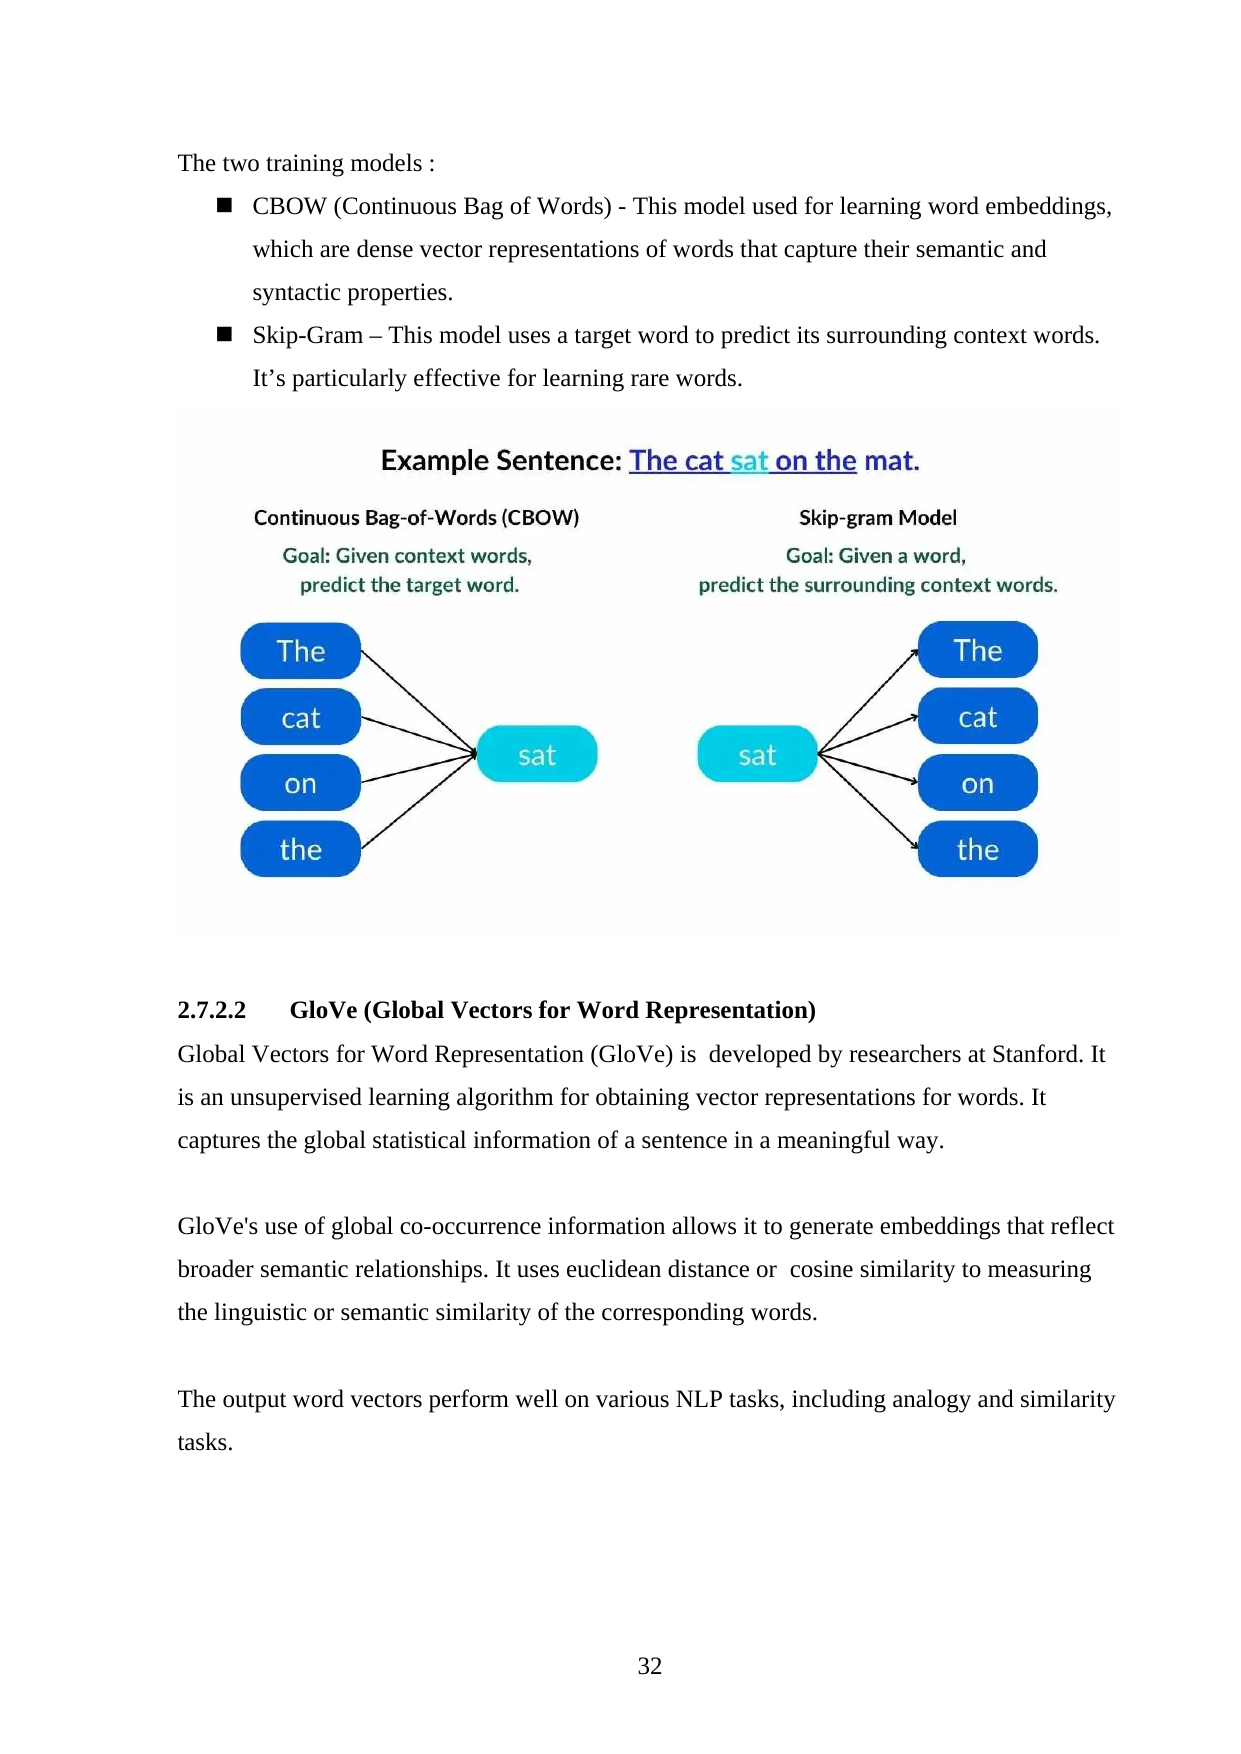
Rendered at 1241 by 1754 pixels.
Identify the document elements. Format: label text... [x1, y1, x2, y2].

text 2.7.2.2 GloVe (Global Vectors for Word Representation) [177, 996, 1004, 1024]
picture [177, 406, 1123, 939]
list CBOW (Continuous Bag of Words) - This model used for learning word embeddings, which are dense vector representations of words that capture their semantic and syntactic properties. [215, 191, 1122, 306]
text The output word vectors perform well on various NLP tasks, including analogy and similarity tasks. [177, 1384, 1122, 1456]
text The two training models : [177, 148, 1122, 176]
list Skip-Gram – This model uses a target word to predict its surrounding context words. It’s particularly effective for learning rare words. [215, 320, 1122, 392]
text GloVe's use of global co-occurrence information allows it to generate embeddings that reflect broader semantic relationships. It uses euclidean distance or cosine similarity to measuring the linguistic or semantic similarity of the corresponding words. [177, 1211, 1122, 1326]
text Global Vectors for Word Representation (GloVe) is developed by researchers at Stanford. It is an unsupervised learning algorithm for obtaining vector representations for words. It captures the global statistical information of a sentence in a meaningful way. [177, 1039, 1122, 1154]
